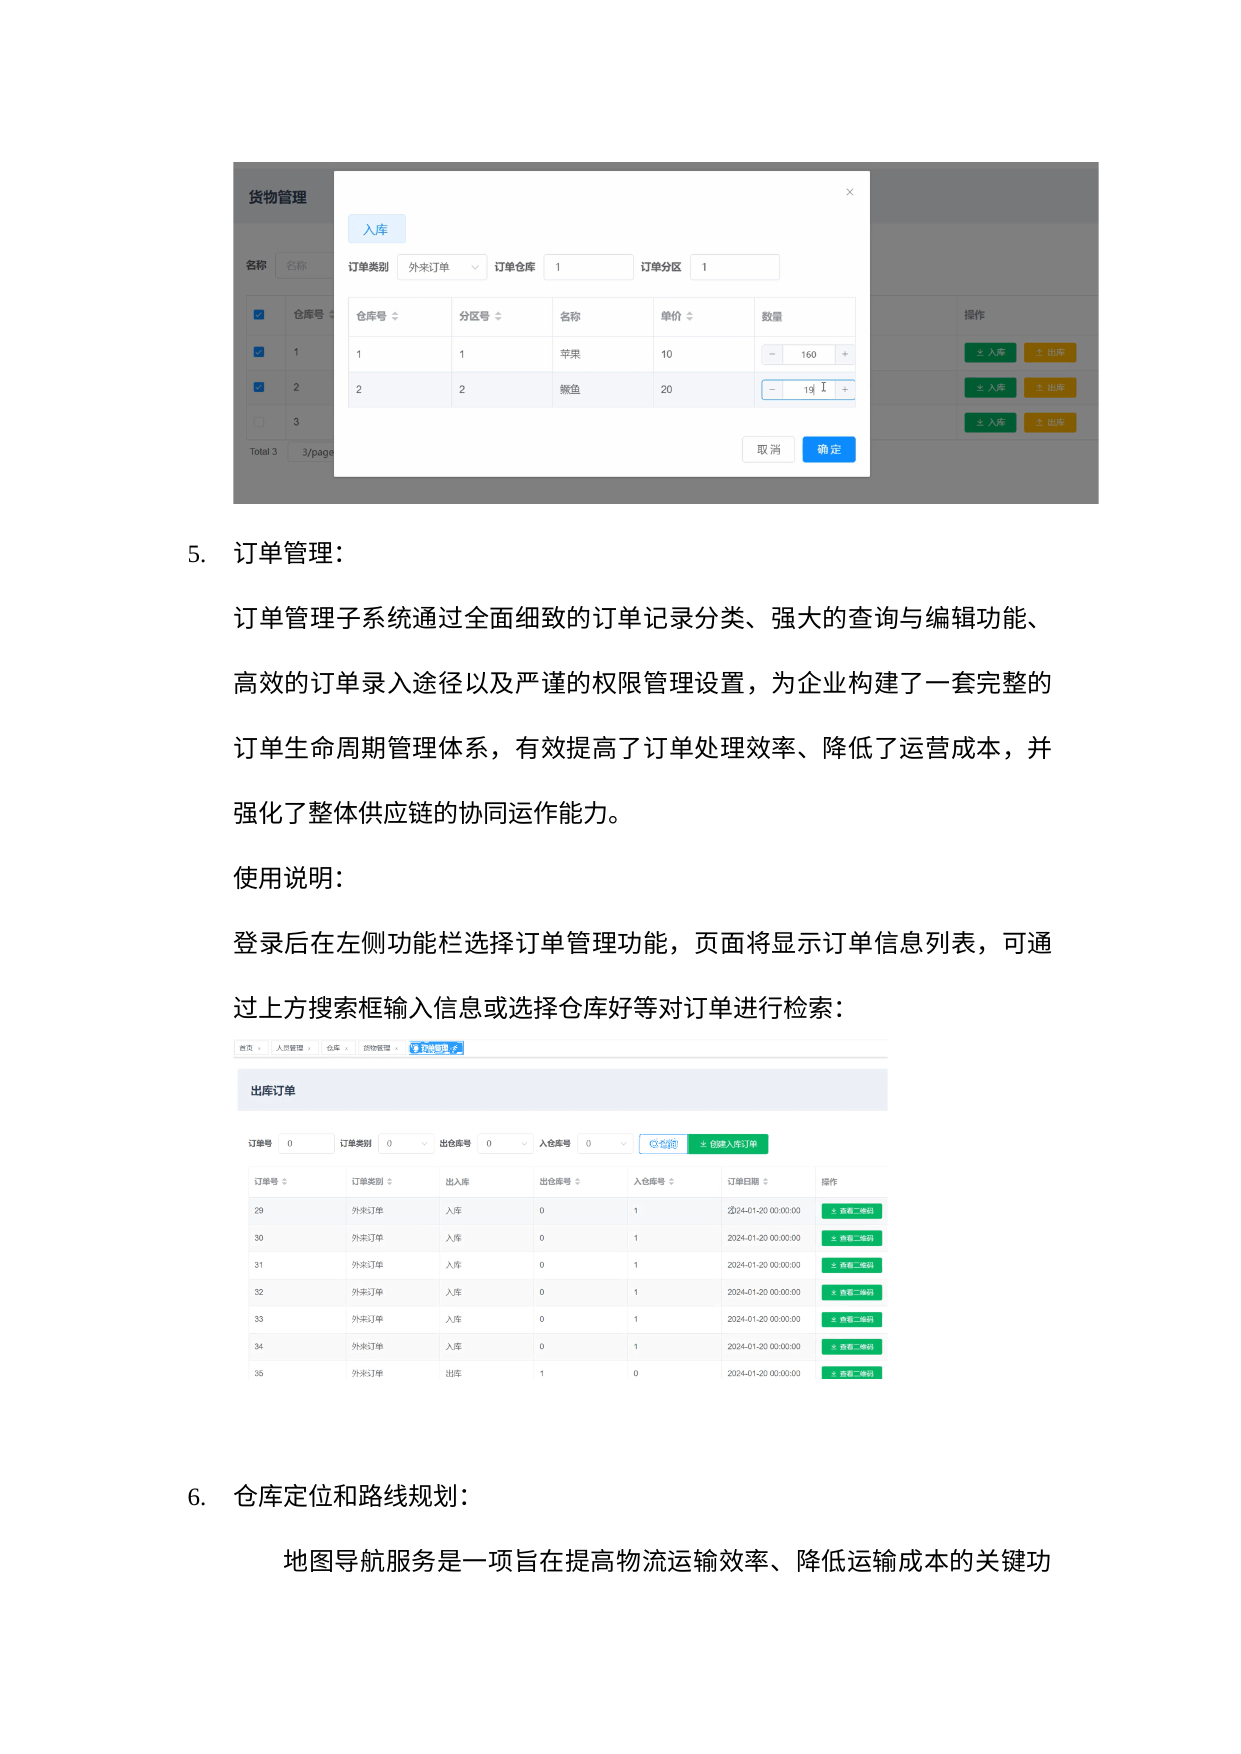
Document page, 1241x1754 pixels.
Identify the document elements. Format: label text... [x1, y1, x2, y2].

list 订单管理子系统通过全面细致的订单记录分类、强大的查询与编辑功能、高效的订单录入途径以及严谨的权限管理设置，为企业构建了一套完整的订单生命周期管理体系，有效提高了订单处理效率、降低了运营成本，并强化了整体供应链的协同运作能力。 使用说明： [233, 584, 1053, 909]
picture [233, 162, 1099, 504]
list 订单管理： [187, 519, 1053, 584]
list 登录后在左侧功能栏选择订单管理功能，页面将显示订单信息列表，可通过上方搜索框输入信息或选择仓库好等对订单进行检索： [233, 909, 1053, 1039]
list 仓库定位和路线规划： [187, 1462, 1053, 1527]
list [233, 1527, 1053, 1592]
picture [233, 1039, 888, 1379]
